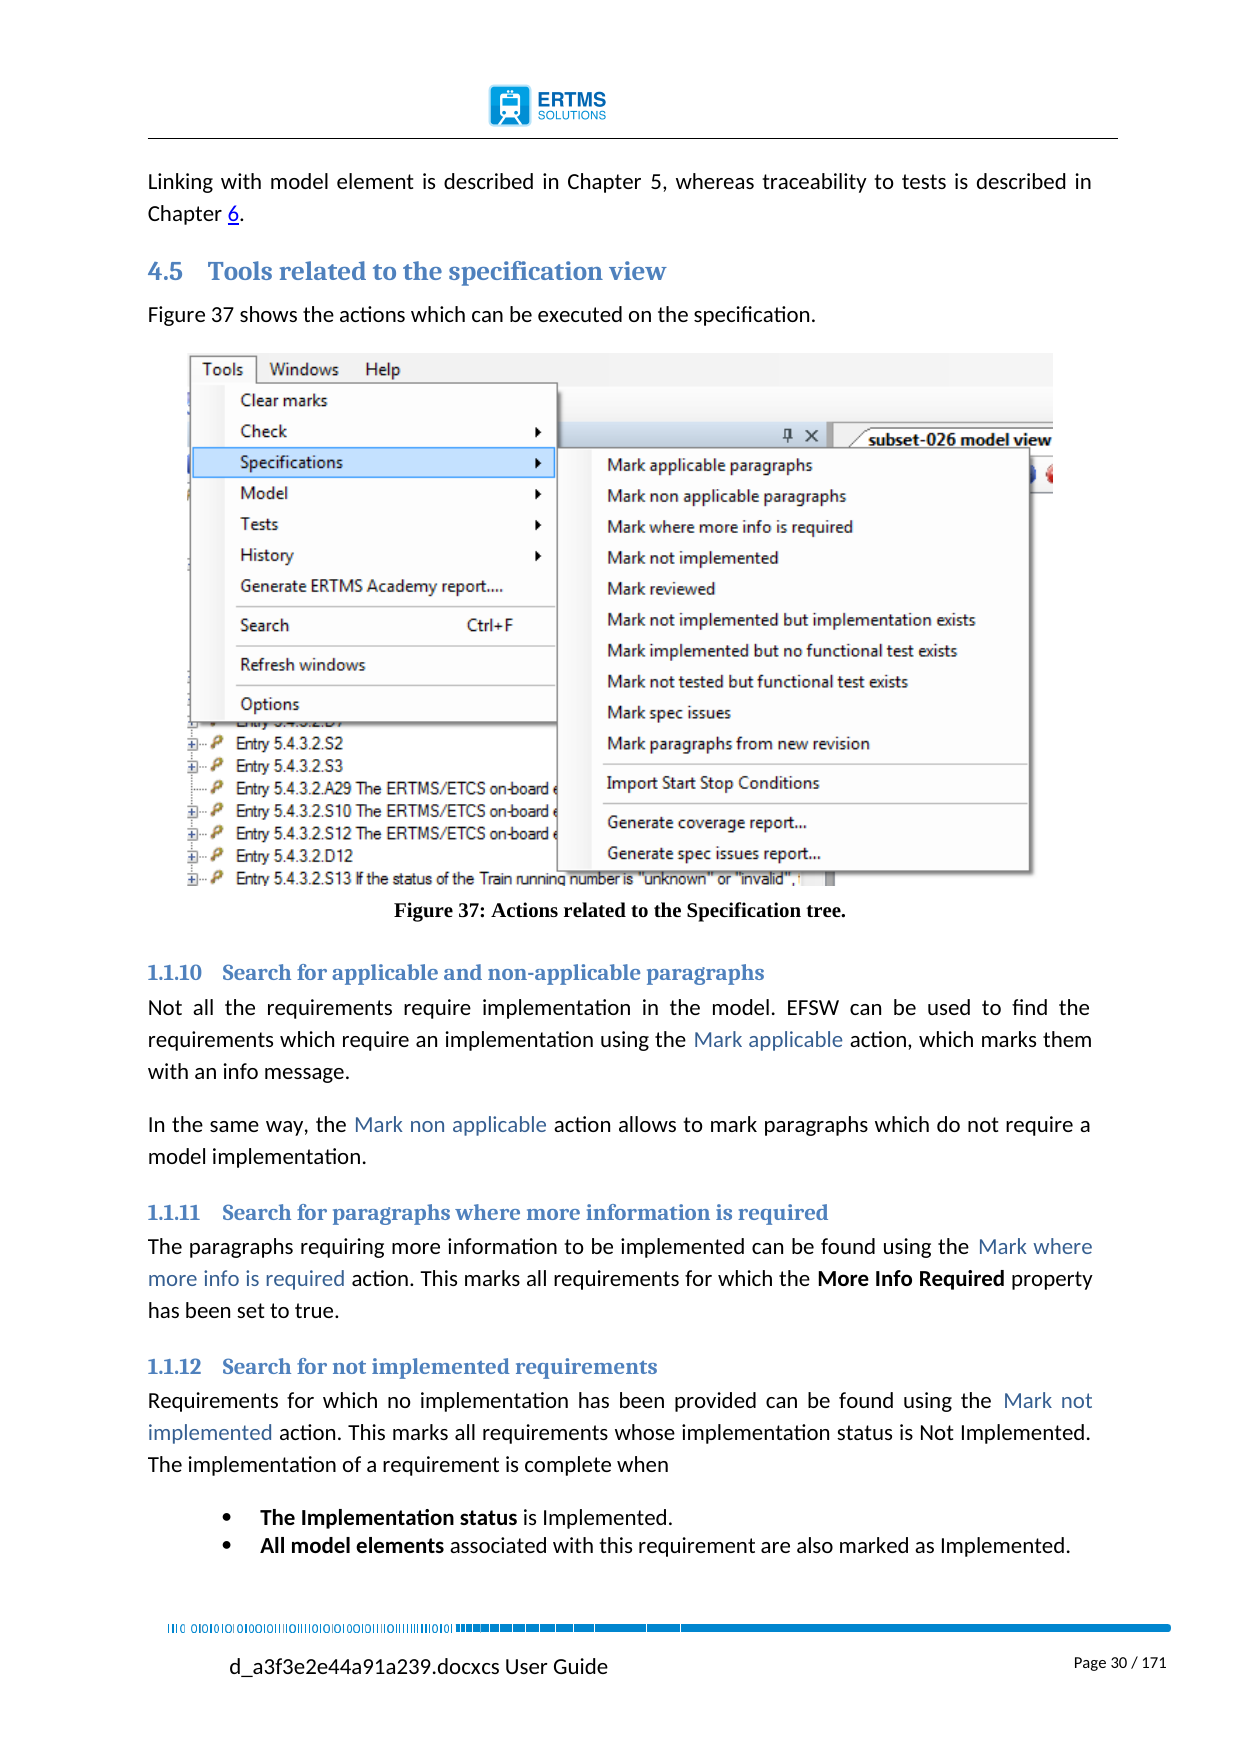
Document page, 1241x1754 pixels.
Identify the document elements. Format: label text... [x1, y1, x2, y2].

subtitle Search for not implemented requirements [148, 1353, 1093, 1380]
picture [477, 73, 617, 138]
subtitle Search for paragraphs where more information is required [148, 1199, 1093, 1226]
text Not all the requirements require implementation in the model. EFSW can be used to find the requirements which require an implementation using the Mark applicable action, which marks them with an info message. [148, 993, 1093, 1085]
picture [167, 1624, 1171, 1633]
text Figure 37 shows the actions which can be executed on the specification. [148, 300, 1093, 328]
list All model elements associated with this requirement are also marked as Implemented. [223, 1532, 1093, 1559]
picture [187, 353, 1053, 886]
text The paragraphs requiring more information to be implemented can be found using the Mark where more info is required action. This marks all requirements for which the More Info Required property has been set to true. [148, 1232, 1093, 1324]
text Requirements for which no implementation has been provided can be found using the Mark not implemented action. This marks all requirements whose implementation status is Not Implemented. The implementation of a requirement is complete when [148, 1386, 1093, 1478]
list The Implementation status is Implemented. [223, 1503, 1093, 1532]
subtitle Tools related to the specification view [148, 256, 1093, 288]
text In the same way, the Mark non applicable action allows to mark paragraphs which do not require a model implementation. [148, 1110, 1093, 1170]
subtitle Search for applicable and non-applicable paragraphs [148, 960, 1093, 986]
text Figure 37: Actions related to the Specification tree. [148, 898, 1093, 922]
text Linking with model element is described in Chapter 5, whereas traceability to tests is described in Chapter 6. [148, 167, 1093, 227]
